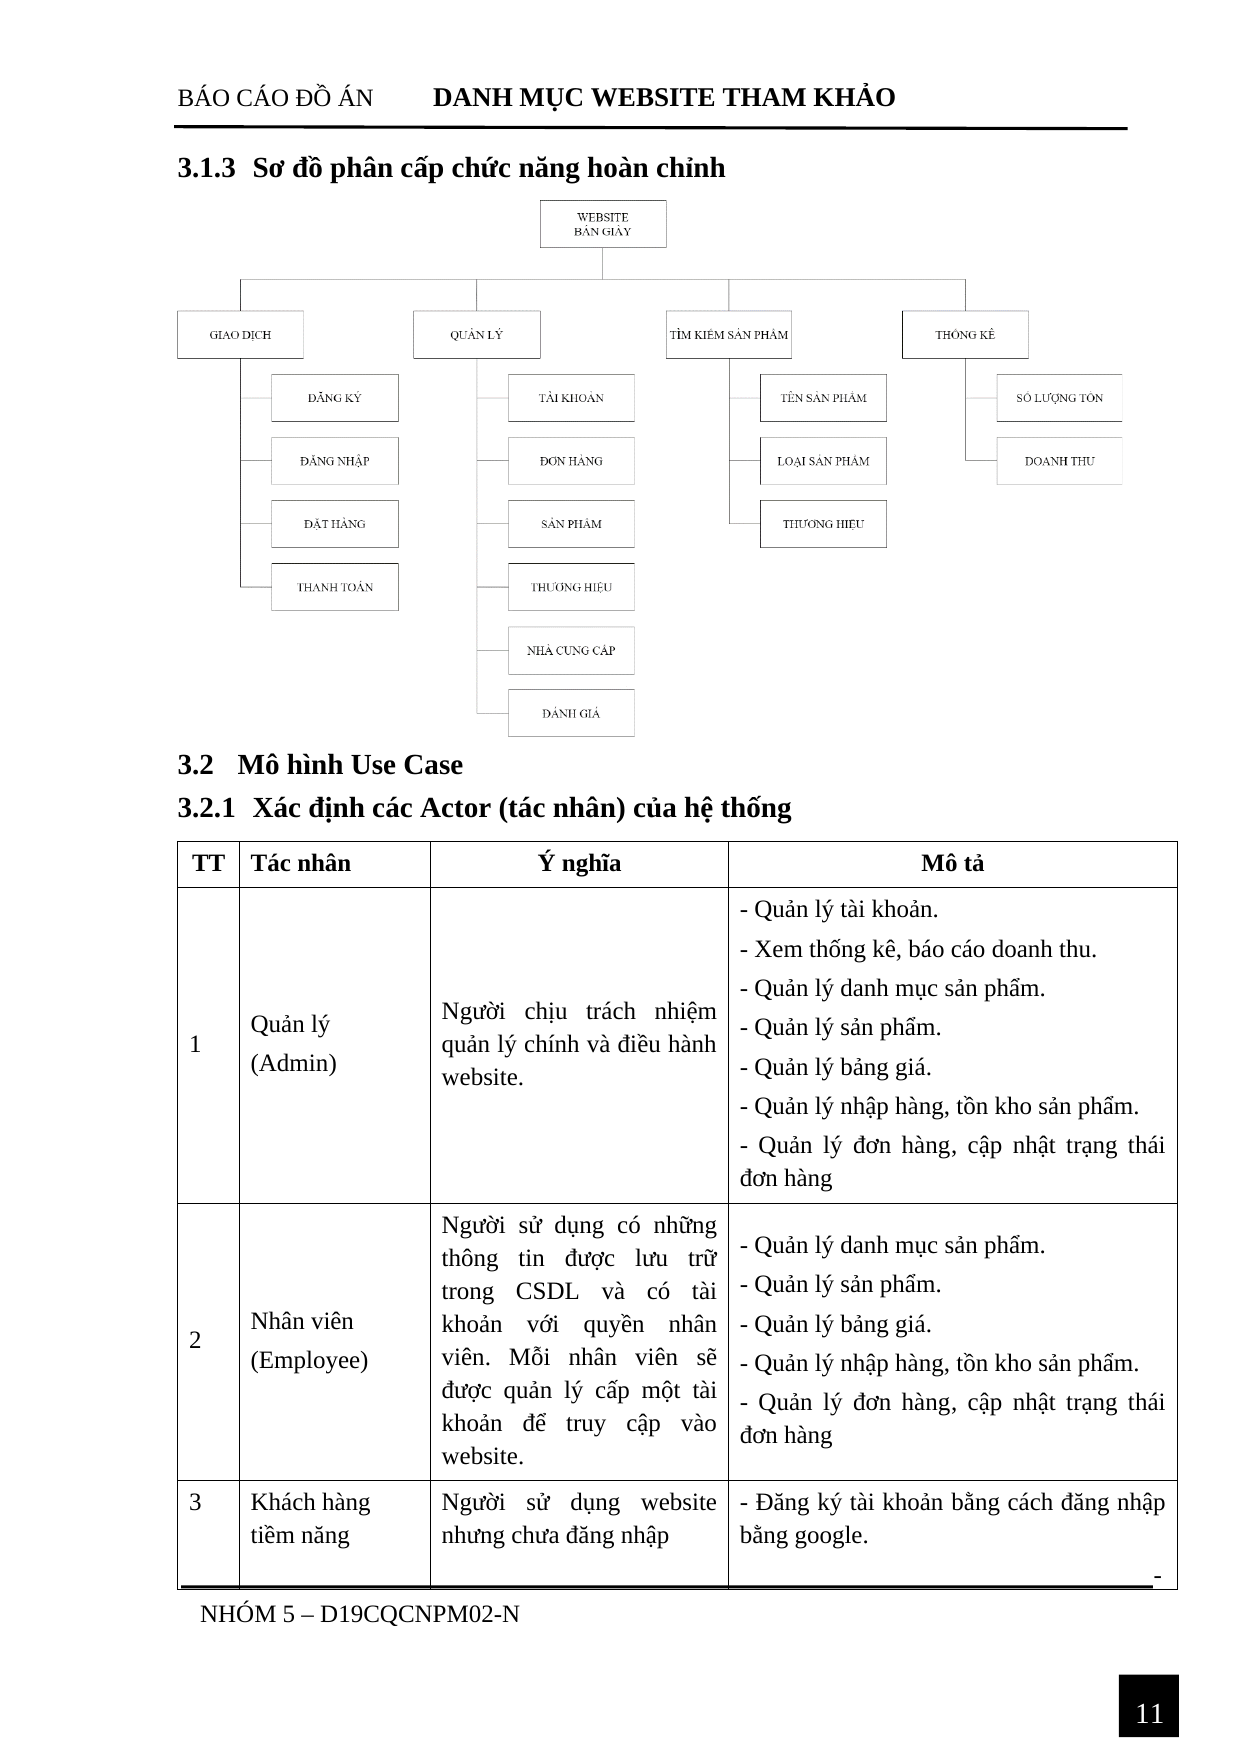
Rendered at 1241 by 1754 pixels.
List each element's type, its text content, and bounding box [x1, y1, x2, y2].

subtitle Xác định các Actor (tác nhân) của hệ thống [177, 790, 1122, 823]
table_cell - Quản lý danh mục sản phẩm. - Quản lý sản phẩm. - Quản lý bảng giá. - Quản lý nhập hàng, tồn kho sản phẩm. - Quản lý đơn hàng, cập nhật trạng thái đơn hàng [729, 1204, 1177, 1480]
table_header Mô tả [729, 842, 1177, 887]
table_cell Nhân viên (Employee) [240, 1204, 430, 1480]
table_cell Người chịu trách nhiệm quản lý chính và điều hành website. [431, 888, 728, 1202]
subtitle Mô hình Use Case [177, 747, 1122, 781]
table_header TT [178, 842, 239, 887]
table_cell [729, 1481, 1177, 1588]
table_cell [240, 1481, 430, 1588]
table_cell 1 [178, 888, 239, 1202]
table_header Tác nhân [240, 842, 430, 887]
table_cell 2 [178, 1204, 239, 1480]
table_cell Người sử dụng có những thông tin được lưu trữ trong CSDL và có tài khoản với quyền nhân viên. Mỗi nhân viên sẽ được quản lý cấp một tài khoản để truy cập vào website. [431, 1204, 728, 1480]
table_cell - Quản lý tài khoản. - Xem thống kê, báo cáo doanh thu. - Quản lý danh mục sản phẩm. - Quản lý sản phẩm. - Quản lý bảng giá. - Quản lý nhập hàng, tồn kho sản phẩm. - Quản lý đơn hàng, cập nhật trạng thái đơn hàng [729, 888, 1177, 1202]
table_cell 3 [178, 1481, 239, 1588]
picture [177, 200, 1123, 737]
table_cell Quản lý (Admin) [240, 888, 430, 1202]
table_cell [431, 1481, 728, 1588]
subtitle Sơ đồ phân cấp chức năng hoàn chỉnh [177, 150, 1122, 183]
table_header Ý nghĩa [431, 842, 728, 887]
